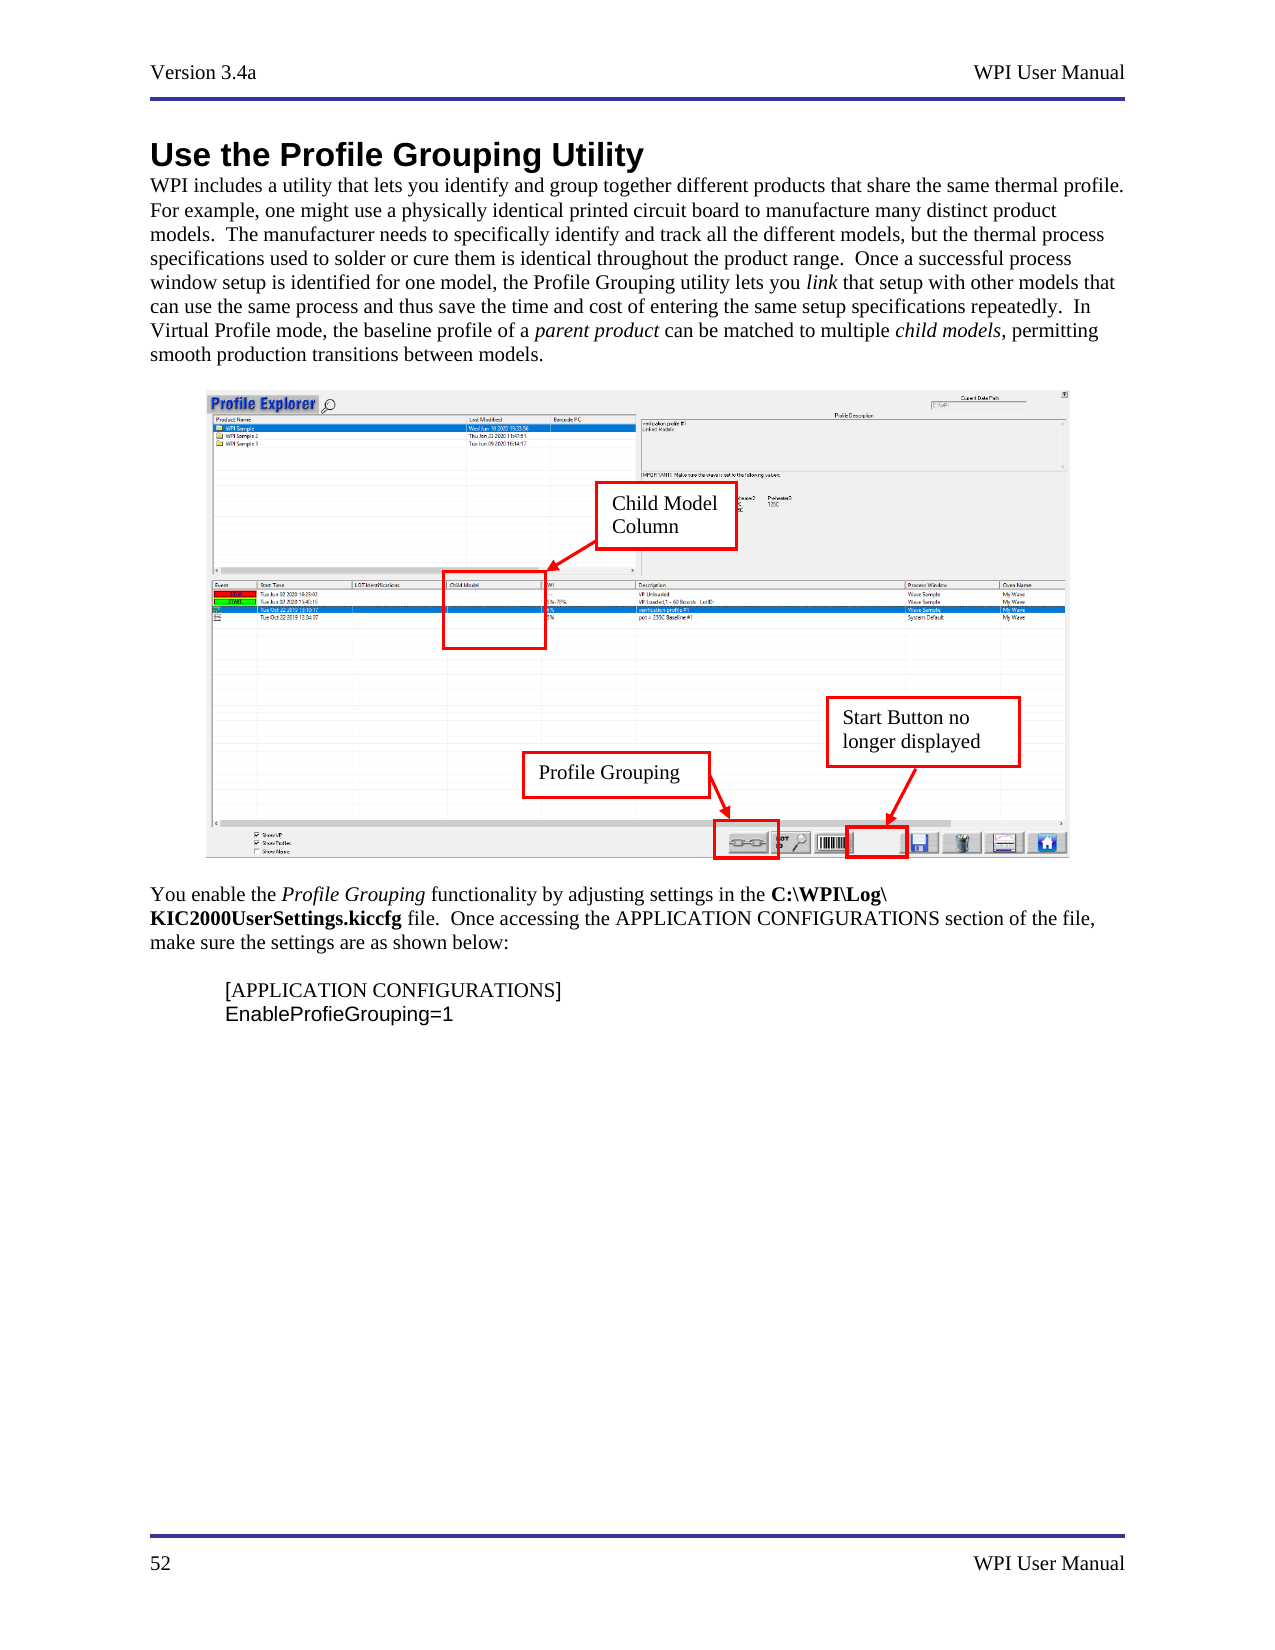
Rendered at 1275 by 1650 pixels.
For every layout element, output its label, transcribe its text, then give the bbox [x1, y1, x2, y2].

picture [849, 829, 905, 855]
text EnableProfieGrouping=1 [225, 1002, 1125, 1026]
text [APPLICATION CONFIGURATIONS] [225, 978, 1125, 1002]
picture [205, 390, 1070, 858]
subtitle Use the Profile Grouping Utility [150, 135, 1125, 173]
text You enable the Profile Grouping functionality by adjusting settings in the C:\WPI\Log\KIC2000UserSettings.kiccfg file. Once accessing the APPLICATION CONFIGURATIONS section of the file, make sure the settings are as shown below: [150, 882, 1125, 954]
text WPI includes a utility that lets you identify and group together different products that share the same thermal profile. For example, one might use a physically identical printed circuit board to manufacture many distinct product models. The manufacturer needs to specifically identify and track all the different models, but the thermal process specifications used to solder or cure them is identical throughout the product range. Once a successful process window setup is identified for one model, the Profile Grouping utility lets you link that setup with other models that can use the same process and thus save the time and cost of entering the same setup specifications repeatedly. In Virtual Profile mode, the baseline profile of a parent product can be matched to multiple child models, permitting smooth production transitions between models. [150, 173, 1125, 366]
picture [716, 822, 777, 856]
